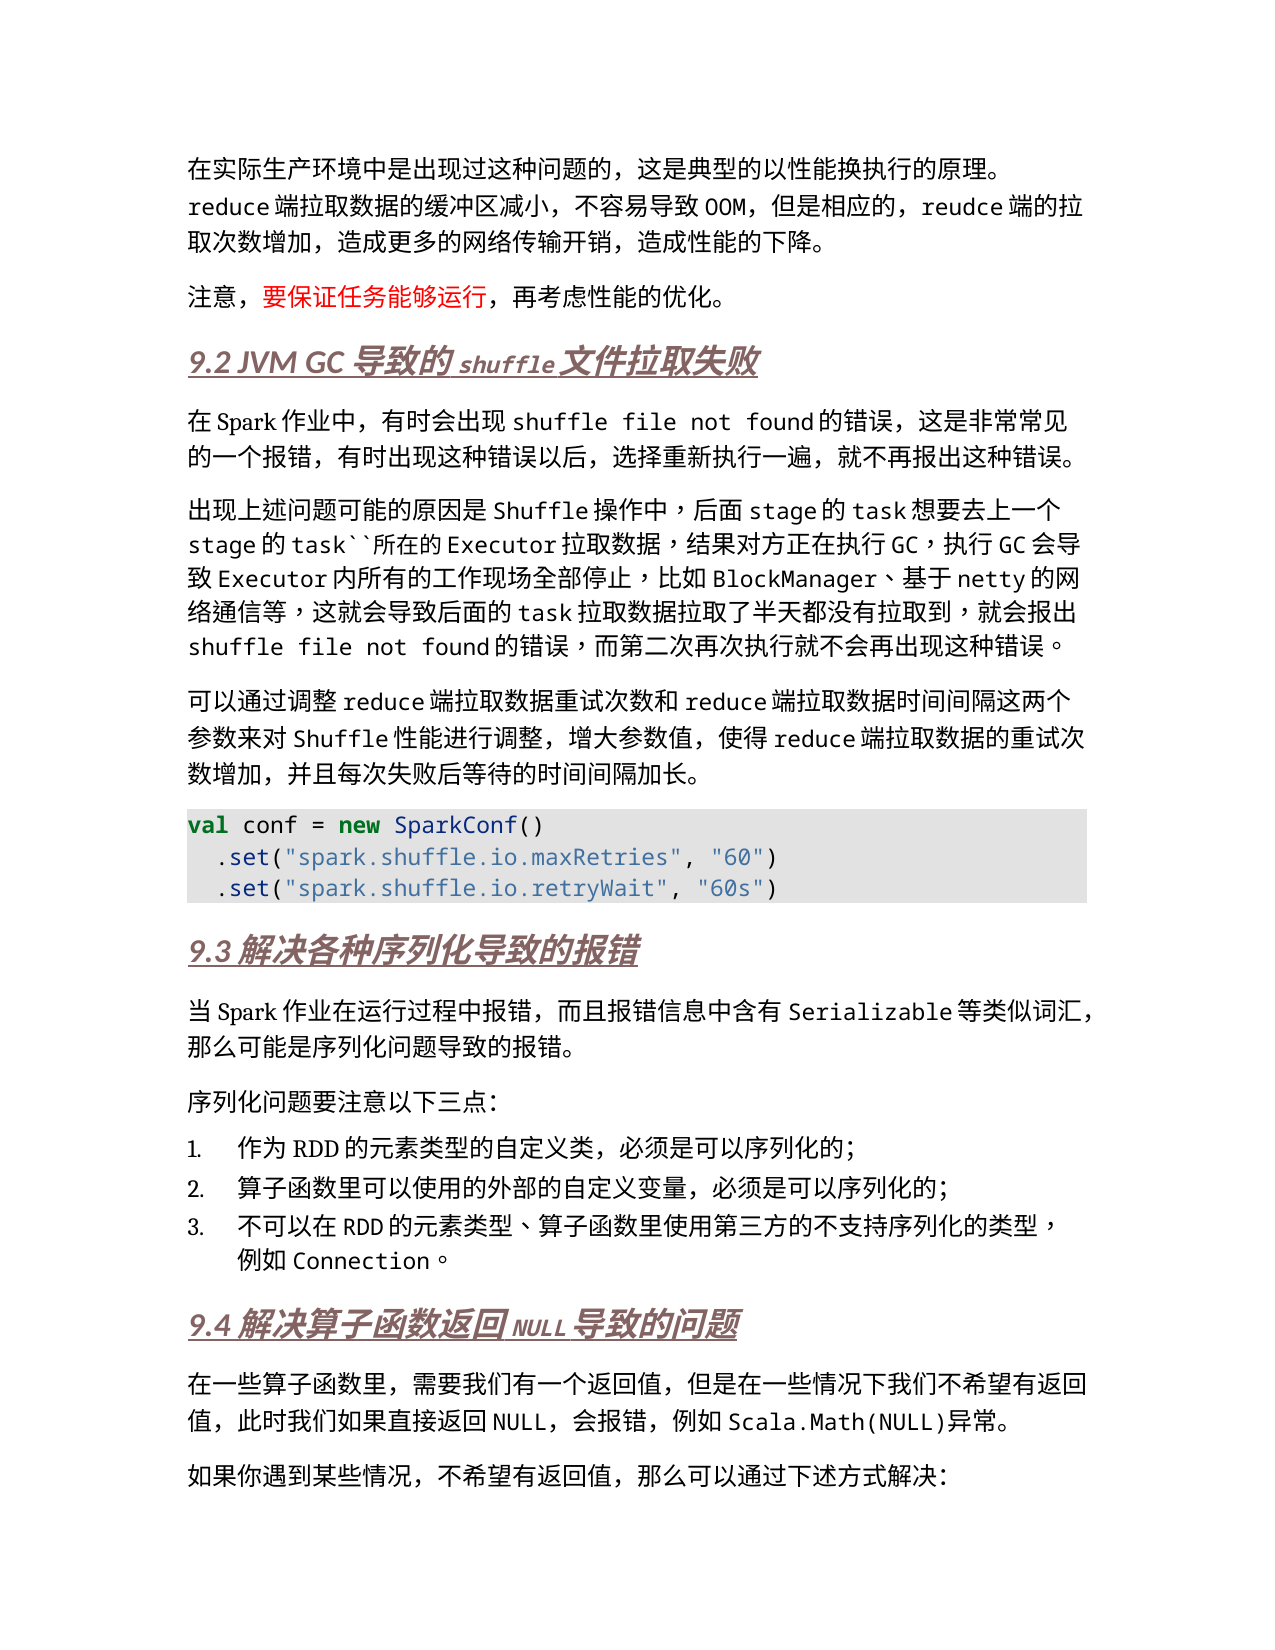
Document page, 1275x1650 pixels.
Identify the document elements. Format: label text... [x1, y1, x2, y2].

text val conf = new SparkConf() .set("spark.shuffle.io.maxRetries", "60") .set("spark.shuffle.io.retryWait", "60s") [545, 809, 1087, 903]
list 不可以在RDD的元素类型、算子函数里使用第三方的不支持序列化的类型，例如Connection。 [187, 1209, 1087, 1277]
list 作为RDD的元素类型的自定义类，必须是可以序列化的； [187, 1129, 1087, 1165]
subtitle 9.2 JVM GC导致的shuffle文件拉取失败 [187, 334, 1087, 383]
text 可以通过调整reduce端拉取数据重试次数和reduce端拉取数据时间间隔这两个参数来对Shuffle性能进行调整，增大参数值，使得reduce端拉取数据的重试次数增加，并且每次失败后等待的时间间隔加长。 [187, 682, 1087, 791]
subtitle 9.3 解决各种序列化导致的报错 [187, 924, 1087, 972]
text 出现上述问题可能的原因是Shuffle操作中，后面stage的task想要去上一个stage的task``所在的Executor拉取数据，结果对方正在执行GC，执行GC会导致Executor内所有的工作现场全部停止，比如BlockManager、基于netty的网络通信等，这就会导致后面的task拉取数据拉取了半天都没有拉取到，就会报出shuffle file not found的错误，而第二次再次执行就不会再出现这种错误。 [187, 493, 1087, 663]
subtitle 9.4 解决算子函数返回NULL导致的问题 [187, 1298, 1087, 1346]
text 如果你遇到某些情况，不希望有返回值，那么可以通过下述方式解决： [187, 1456, 1087, 1492]
text 当 Spark 作业在运行过程中报错，而且报错信息中含有Serializable等类似词汇，那么可能是序列化问题导致的报错。 [187, 991, 1087, 1063]
text 在实际生产环境中是出现过这种问题的，这是典型的以性能换执行的原理。reduce端拉取数据的缓冲区减小，不容易导致OOM，但是相应的，reudce端的拉取次数增加，造成更多的网络传输开销，造成性能的下降。 [187, 150, 1087, 259]
text 在一些算子函数里，需要我们有一个返回值，但是在一些情况下我们不希望有返回值，此时我们如果直接返回NULL，会报错，例如Scala.Math(NULL)异常。 [187, 1365, 1087, 1437]
text 注意，要保证任务能够运行，再考虑性能的优化。 [187, 277, 1087, 314]
list 算子函数里可以使用的外部的自定义变量，必须是可以序列化的； [187, 1169, 1087, 1205]
text 序列化问题要注意以下三点： [187, 1082, 1087, 1118]
text 在Spark作业中，有时会出现shuffle file not found的错误，这是非常常见的一个报错，有时出现这种错误以后，选择重新执行一遍，就不再报出这种错误。 [187, 402, 1087, 474]
